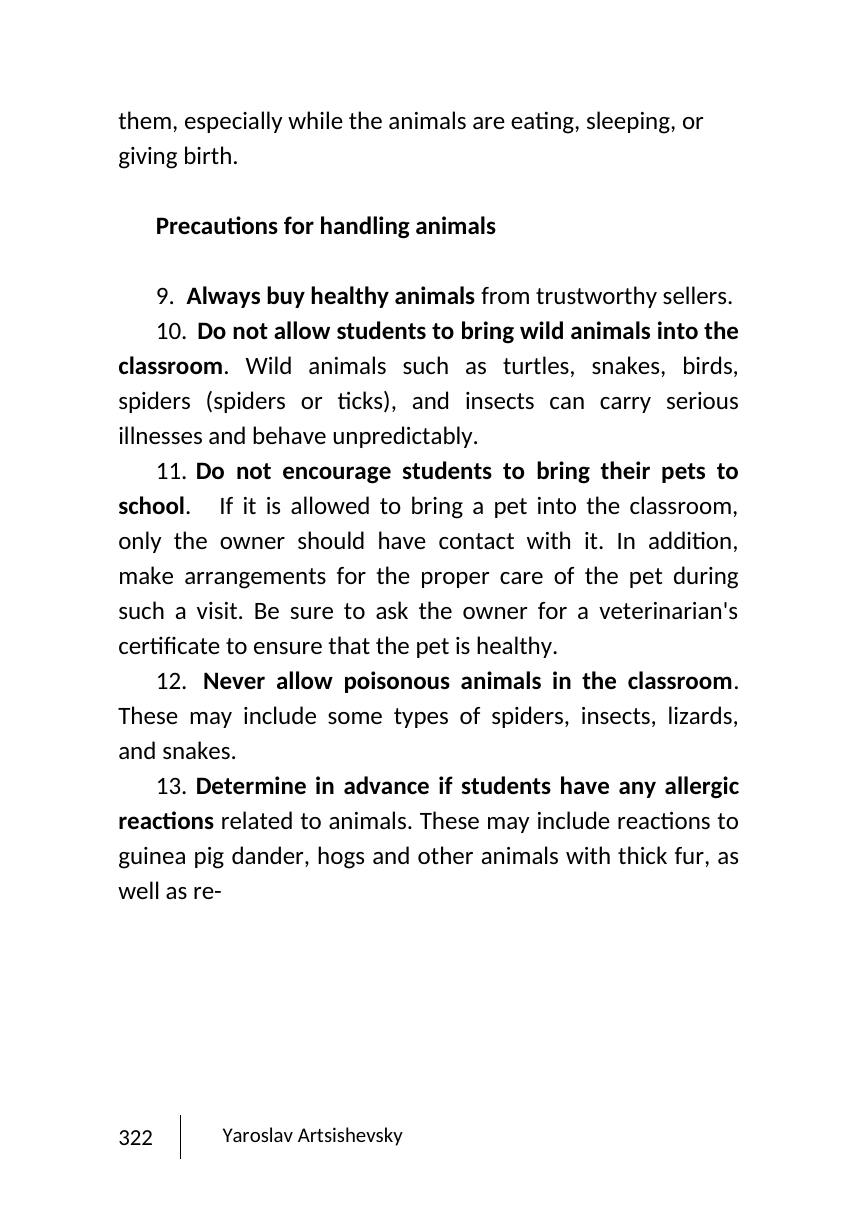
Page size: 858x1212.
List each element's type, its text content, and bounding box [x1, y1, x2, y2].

list Determine in advance if students have any allergic reactions related to animals. These may include reactions to guinea pig dander, hogs and other animals with thick fur, as well as re- [118, 770, 740, 906]
list Do not encourage students to bring their pets to school. If it is allowed to bring a pet into the classroom, only the owner should have contact with it. In addition, make arrangements for the proper care of the pet during such a visit. Be sure to ask the owner for a veterinarian's certificate to ensure that the pet is healthy. [118, 455, 739, 661]
list Always buy healthy animals from trustworthy sellers. [118, 280, 739, 311]
text them, especially while the animals are eating, sleeping, or giving birth. [118, 105, 751, 171]
list Do not allow students to bring wild animals into the classroom. Wild animals such as turtles, snakes, birds, spiders (spiders or ticks), and insects can carry serious illnesses and behave unpredictably. [118, 315, 739, 451]
list Never allow poisonous animals in the classroom. These may include some types of spiders, insects, lizards, and snakes. [118, 665, 739, 766]
subtitle Precautions for handling animals [156, 210, 619, 241]
